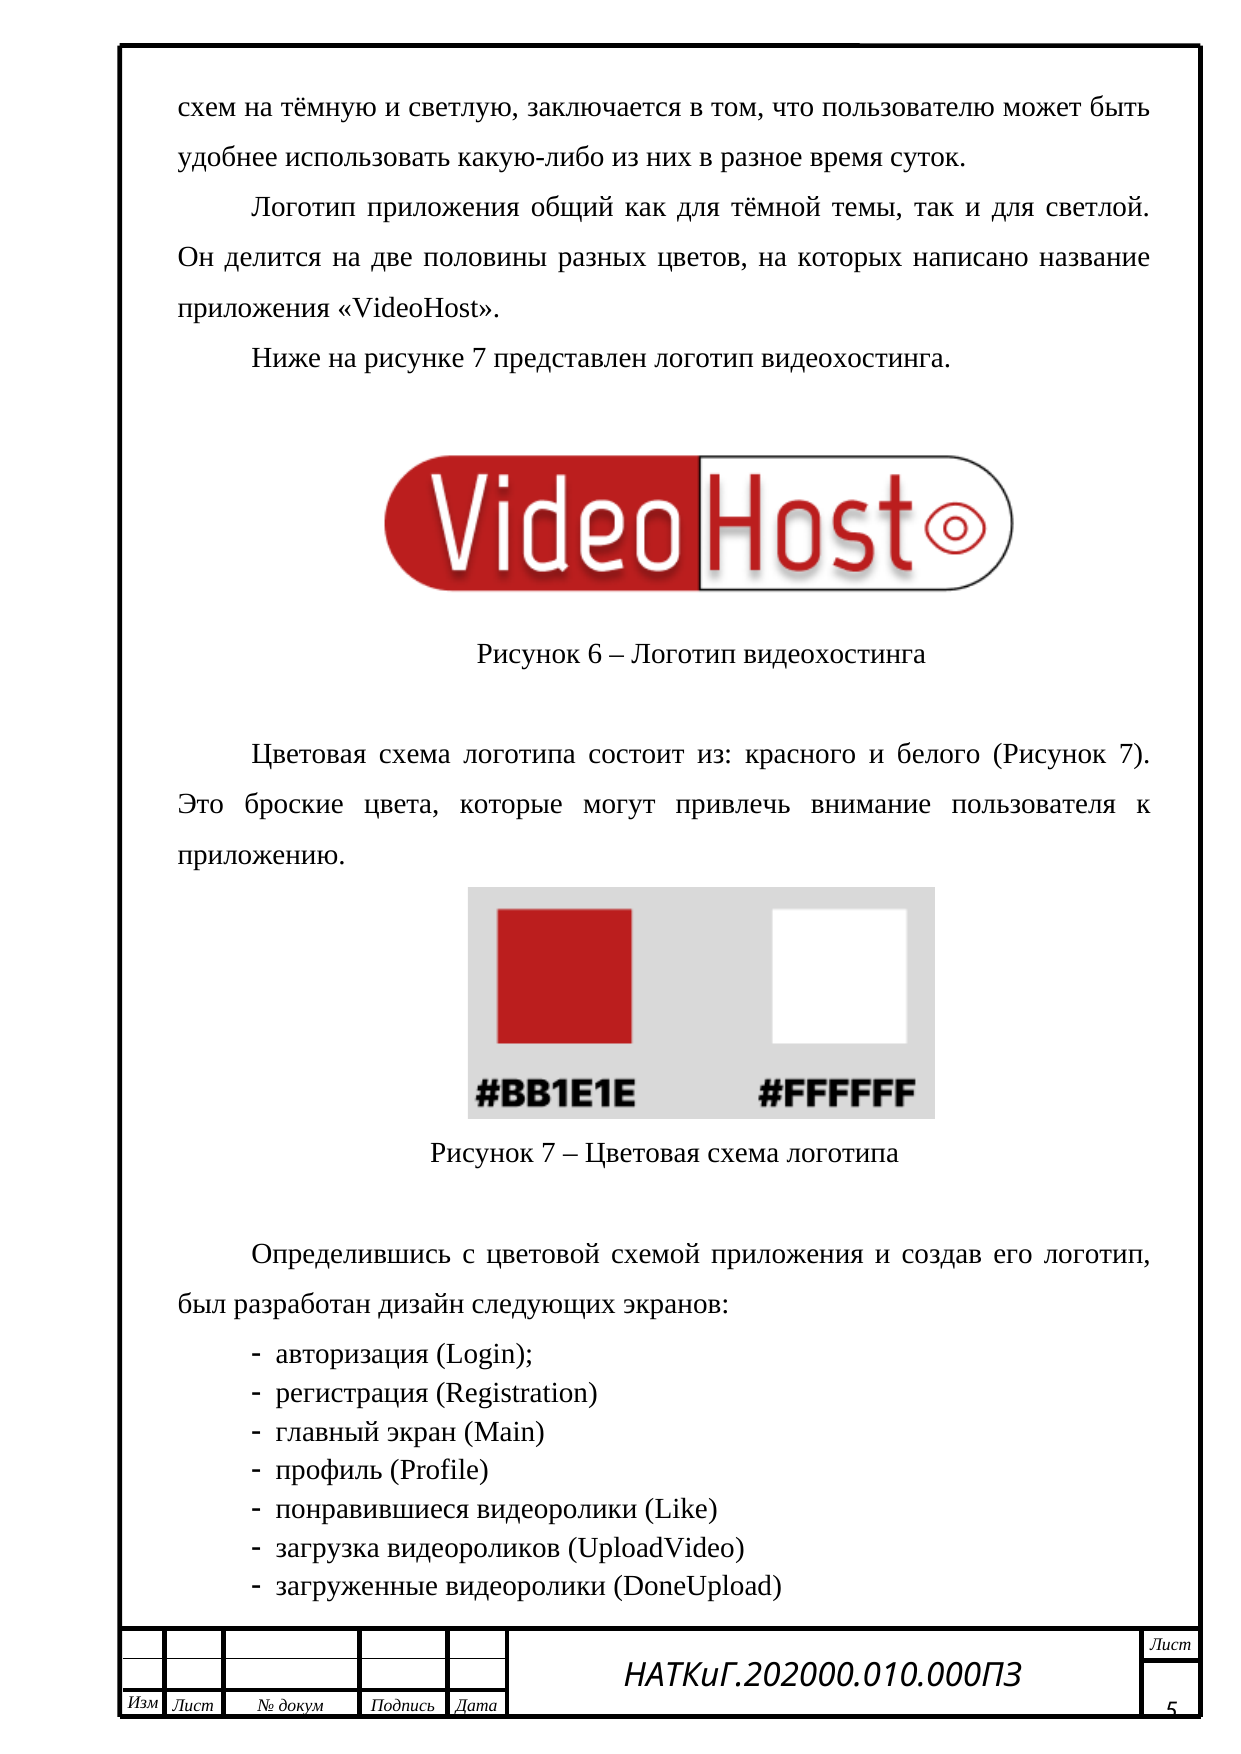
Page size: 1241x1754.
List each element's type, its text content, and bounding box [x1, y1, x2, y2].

list главный экран (Main) [251, 1414, 1152, 1447]
text Определившись с цветовой схемой приложения и создав его логотип, был разработан дизайн следующих экранов: [177, 1236, 1152, 1320]
list авторизация (Login); [251, 1337, 1152, 1370]
list загрузка видеороликов (UploadVideo) [251, 1530, 1152, 1563]
text Логотип приложения общий как для тёмной темы, так и для светлой. Он делится на две половины разных цветов, на которых написано название приложения «VideoHost». [177, 189, 1152, 323]
text Ниже на рисунке 7 представлен логотип видеохостинга. [177, 340, 1152, 374]
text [177, 89, 1152, 172]
list регистрация (Registration) [251, 1375, 1152, 1409]
picture [363, 440, 1039, 619]
list загруженные видеоролики (DoneUpload) [251, 1568, 1152, 1602]
text Цветовая схема логотипа состоит из: красного и белого (Рисунок 7). Это броские цвета, которые могут привлечь внимание пользователя к приложению. [177, 736, 1152, 871]
picture [467, 887, 935, 1119]
list понравившиеся видеоролики (Like) [251, 1491, 1152, 1525]
text Рисунок 6 – Логотип видеохостинга [177, 636, 1152, 669]
text Рисунок 7 – Цветовая схема логотипа [177, 1135, 1152, 1169]
list профиль (Profile) [251, 1452, 1152, 1486]
